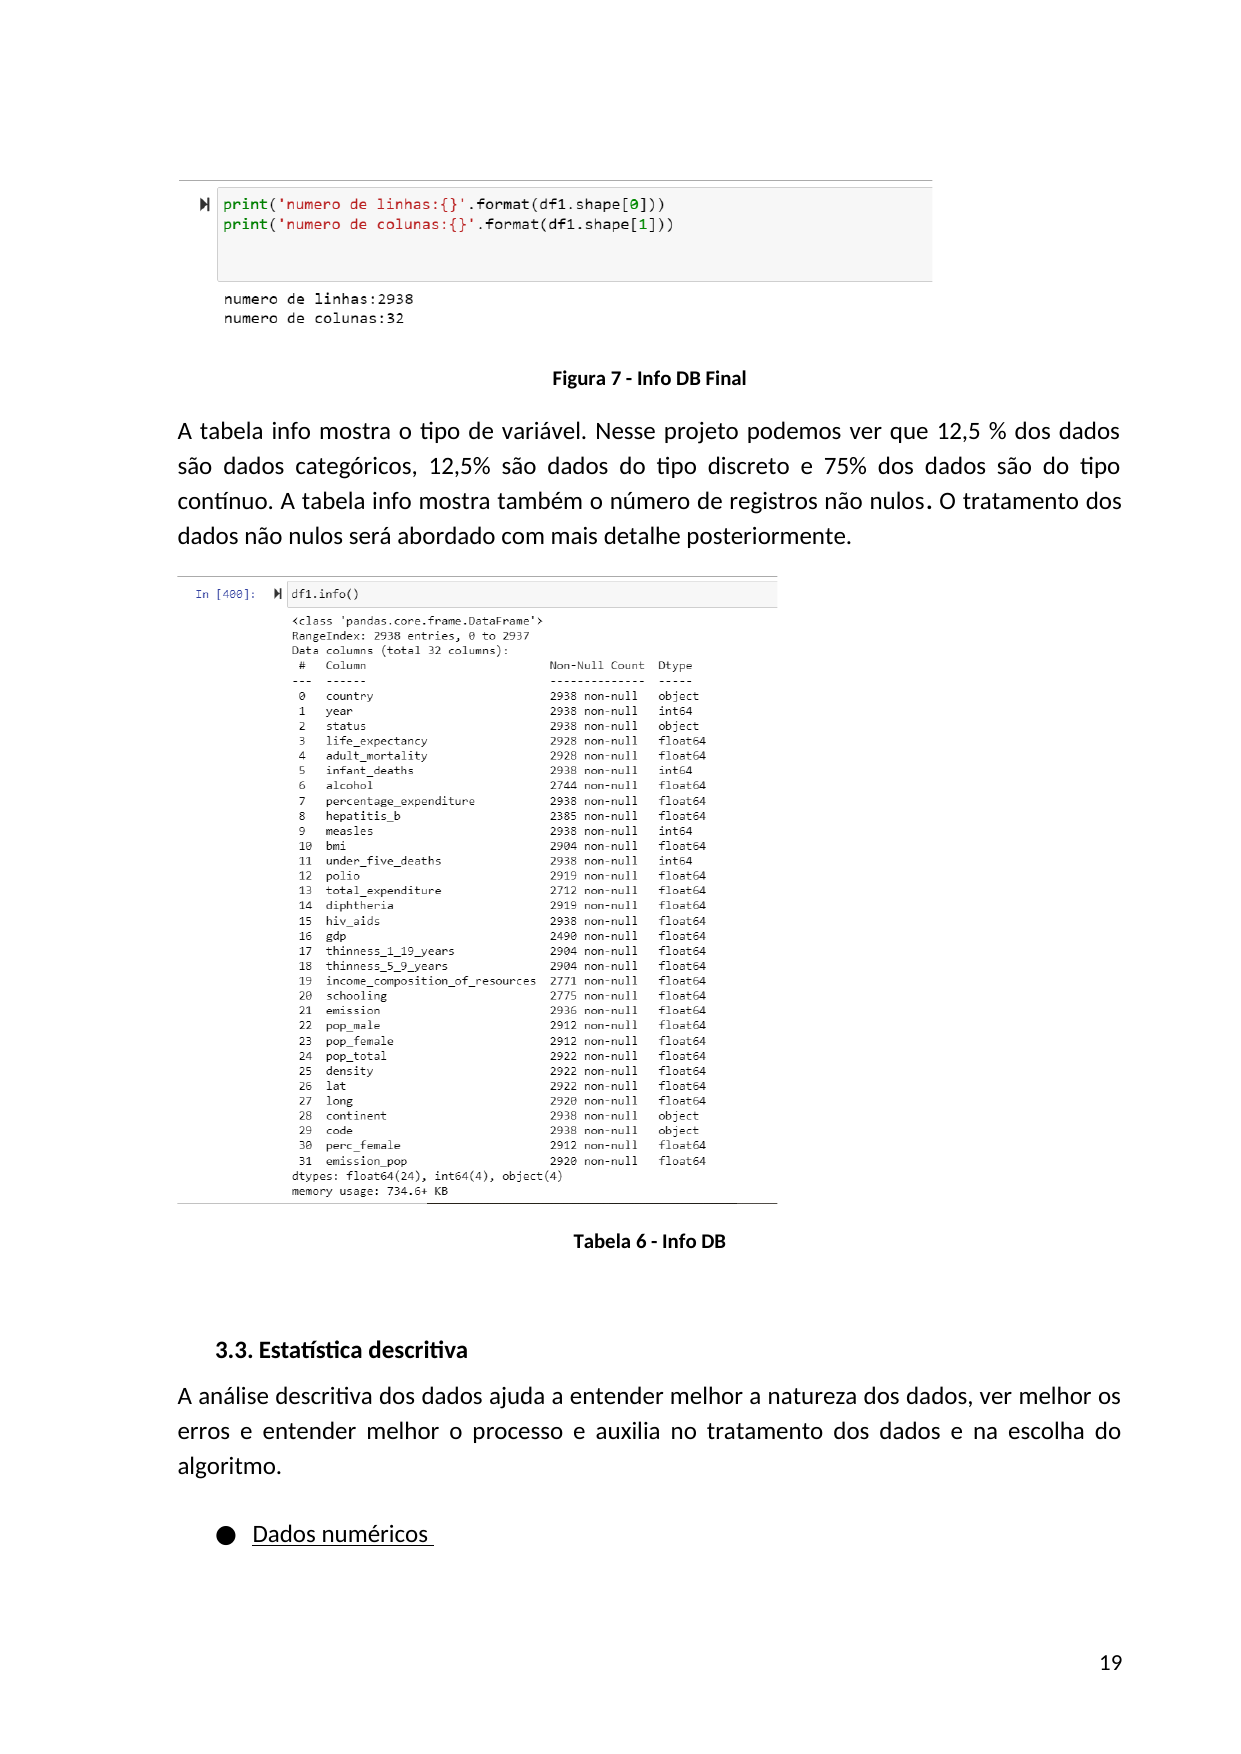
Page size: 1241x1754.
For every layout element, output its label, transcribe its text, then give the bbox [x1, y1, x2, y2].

text A análise descritiva dos dados ajuda a entender melhor a natureza dos dados, ver melhor os erros e entender melhor o processo e auxilia no tratamento dos dados e na escolha do algoritmo. [177, 1380, 1122, 1481]
picture [179, 179, 933, 338]
text A tabela info mostra o tipo de variável. Nesse projeto podemos ver que 12,5 % dos dados são dados categóricos, 12,5% são dados do tipo discreto e 75% dos dados são do tipo contínuo. A tabela info mostra também o número de registros não nulos. O tratamento dos dados não nulos será abordado com mais detalhe posteriormente. [177, 415, 1122, 550]
picture [177, 575, 778, 1204]
text Figura 7 - Info DB Final [177, 365, 1122, 390]
list Dados numéricos [215, 1506, 1122, 1557]
text Tabela 6 - Info DB [177, 1228, 1122, 1254]
subtitle Estatística descritiva [215, 1334, 1122, 1365]
